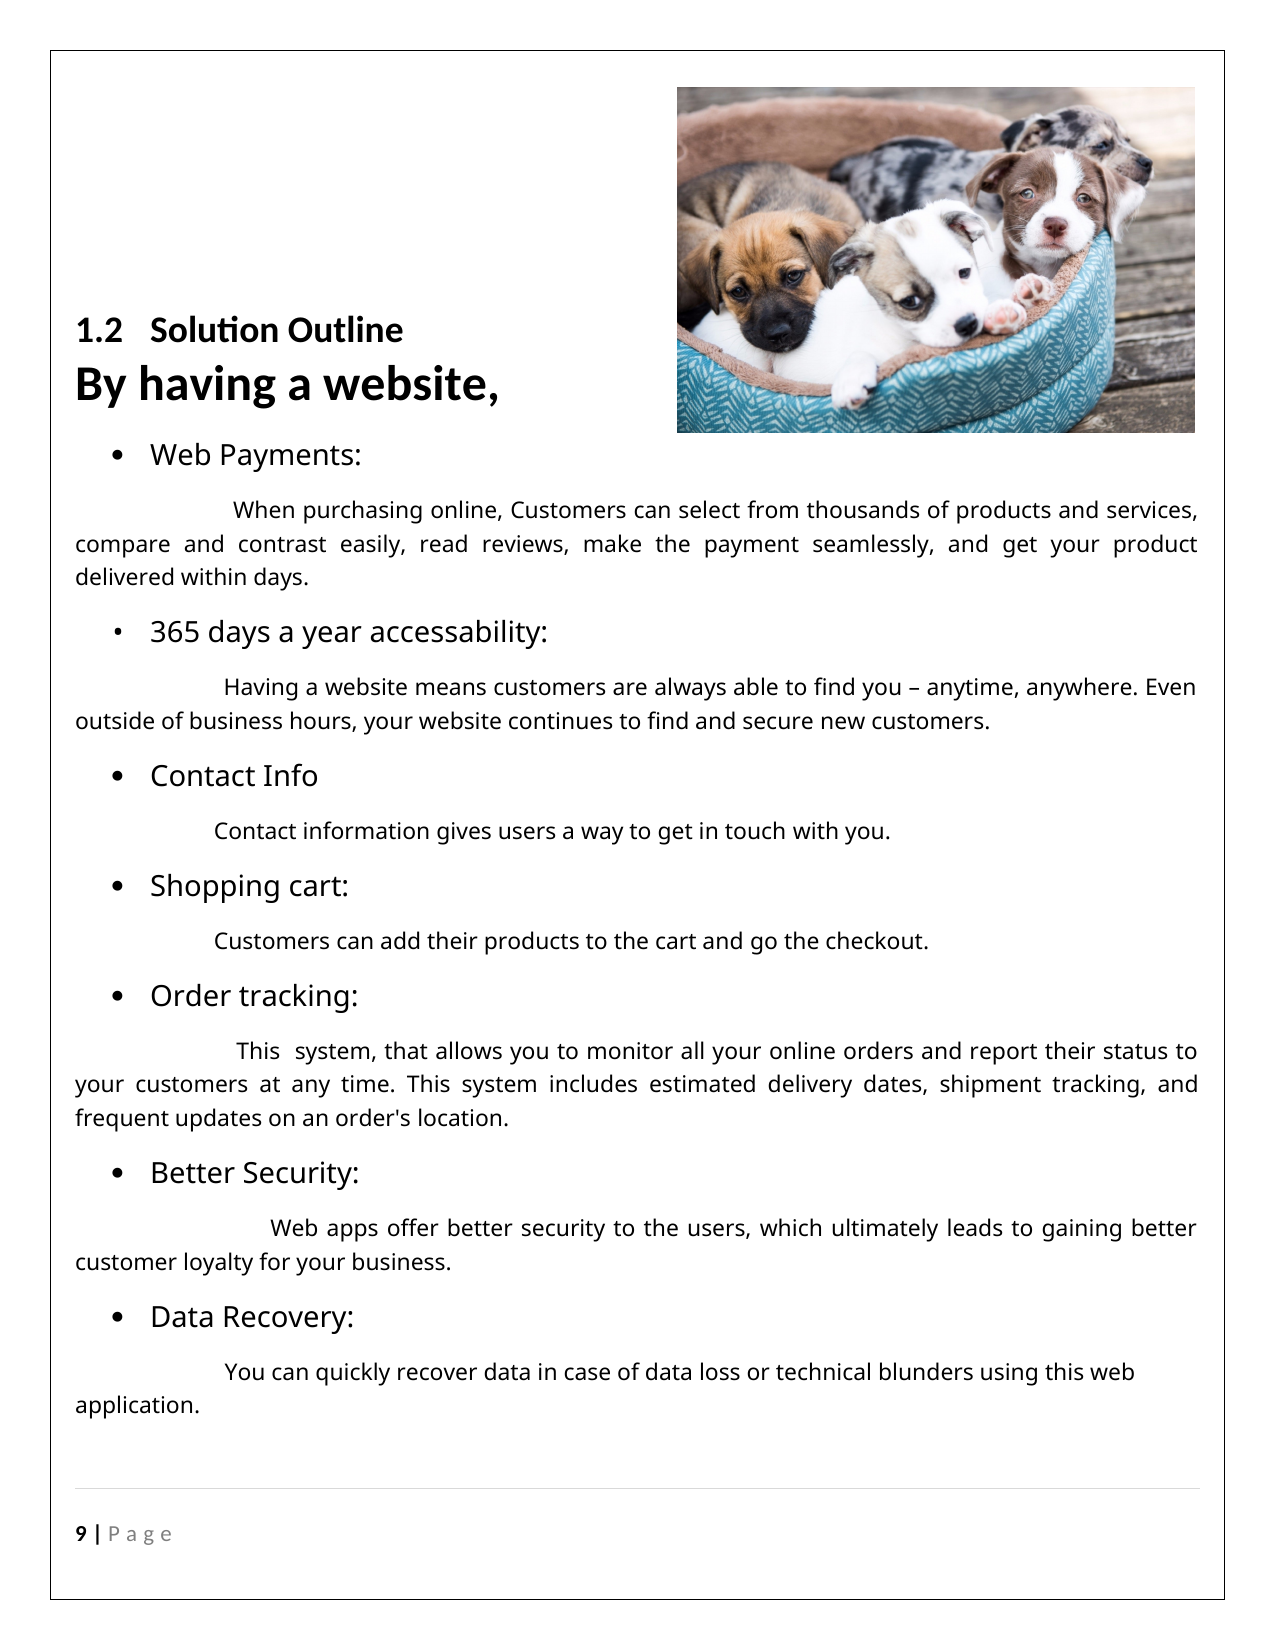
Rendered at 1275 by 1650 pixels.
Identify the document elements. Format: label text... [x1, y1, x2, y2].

text You can quickly recover data in case of data loss or technical blunders using this web application. [75, 1356, 1200, 1421]
picture [677, 87, 1195, 433]
text Customers can add their products to the cart and go the checkout. [75, 925, 1200, 956]
list Web Payments: [112, 434, 1200, 474]
text When purchasing online, Customers can select from thousands of products and services, compare and contrast easily, read reviews, make the payment seamlessly, and get your product delivered within days. [75, 494, 1200, 593]
list 365 days a year accessability: [112, 612, 1200, 651]
list Shopping cart: [112, 865, 1200, 905]
text This system, that allows you to monitor all your online orders and report their status to your customers at any time. This system includes estimated delivery dates, shipment tracking, and frequent updates on an order's location. [75, 1035, 1200, 1133]
text By having a website, [75, 352, 677, 413]
list Order tracking: [112, 975, 1200, 1015]
list Contact Info [112, 755, 1200, 795]
list Data Recovery: [112, 1296, 1200, 1336]
list Solution Outline [75, 306, 677, 352]
text Contact information gives users a way to get in touch with you. [75, 815, 1200, 846]
list Better Security: [112, 1153, 1200, 1192]
text Having a website means customers are always able to find you – anytime, anywhere. Even outside of business hours, your website continues to find and secure new customers. [75, 671, 1200, 736]
text Web apps offer better security to the users, which ultimately leads to gaining better customer loyalty for your business. [75, 1212, 1200, 1277]
